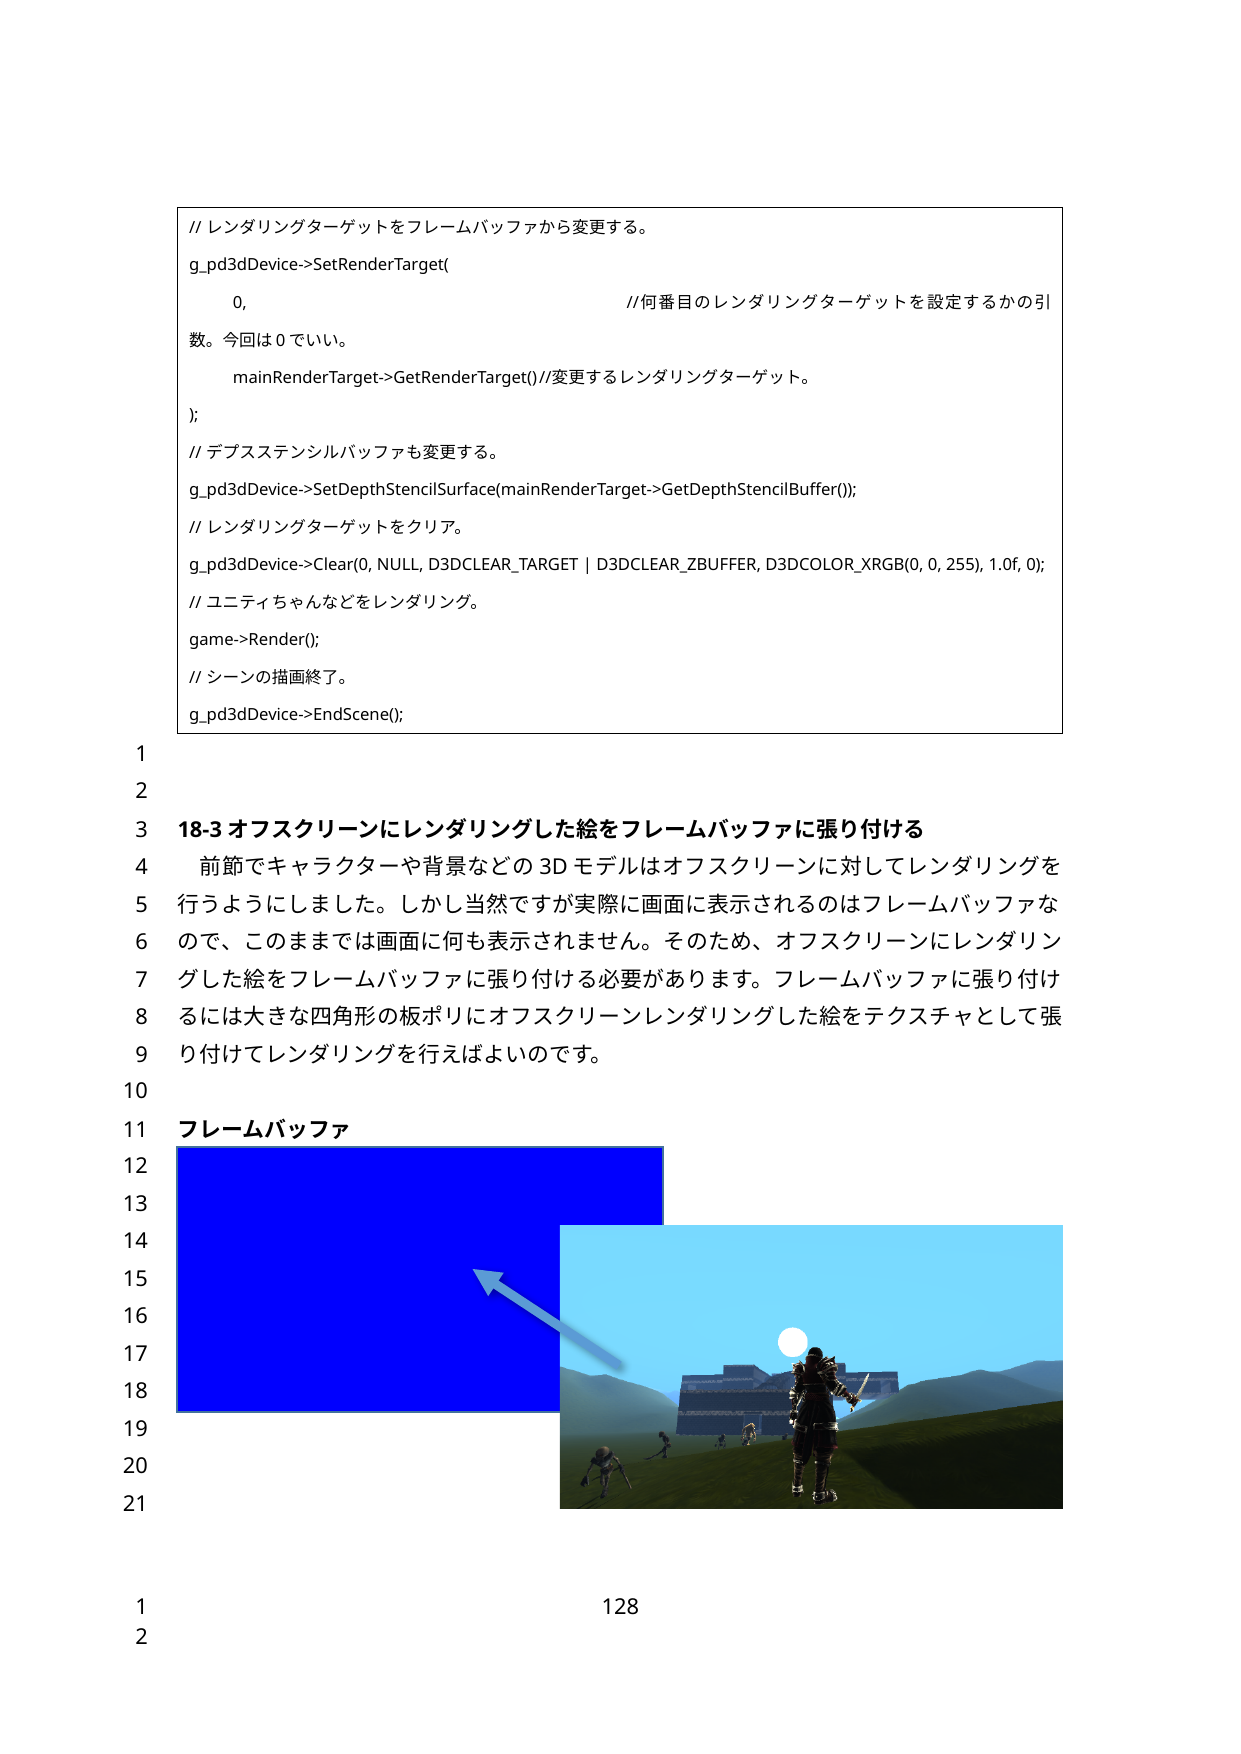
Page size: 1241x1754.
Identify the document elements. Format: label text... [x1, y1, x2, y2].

text 前節でキャラクターや背景などの3Dモデルはオフスクリーンに対してレンダリングを行うようにしました。しかし当然ですが実際に画面に表示されるのはフレームバッファなので、このままでは画面に何も表示されません。そのため、オフスクリーンにレンダリングした絵をフレームバッファに張り付ける必要があります。フレームバッファに張り付けるには大きな四角形の板ポリにオフスクリーンレンダリングした絵をテクスチャとして張り付けてレンダリングを行えばよいのです。 [177, 846, 1063, 1071]
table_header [178, 208, 1062, 733]
picture [559, 1225, 1063, 1509]
text フレームバッファ [177, 1109, 1063, 1146]
text 18-3 オフスクリーンにレンダリングした絵をフレームバッファに張り付ける [177, 809, 1063, 846]
